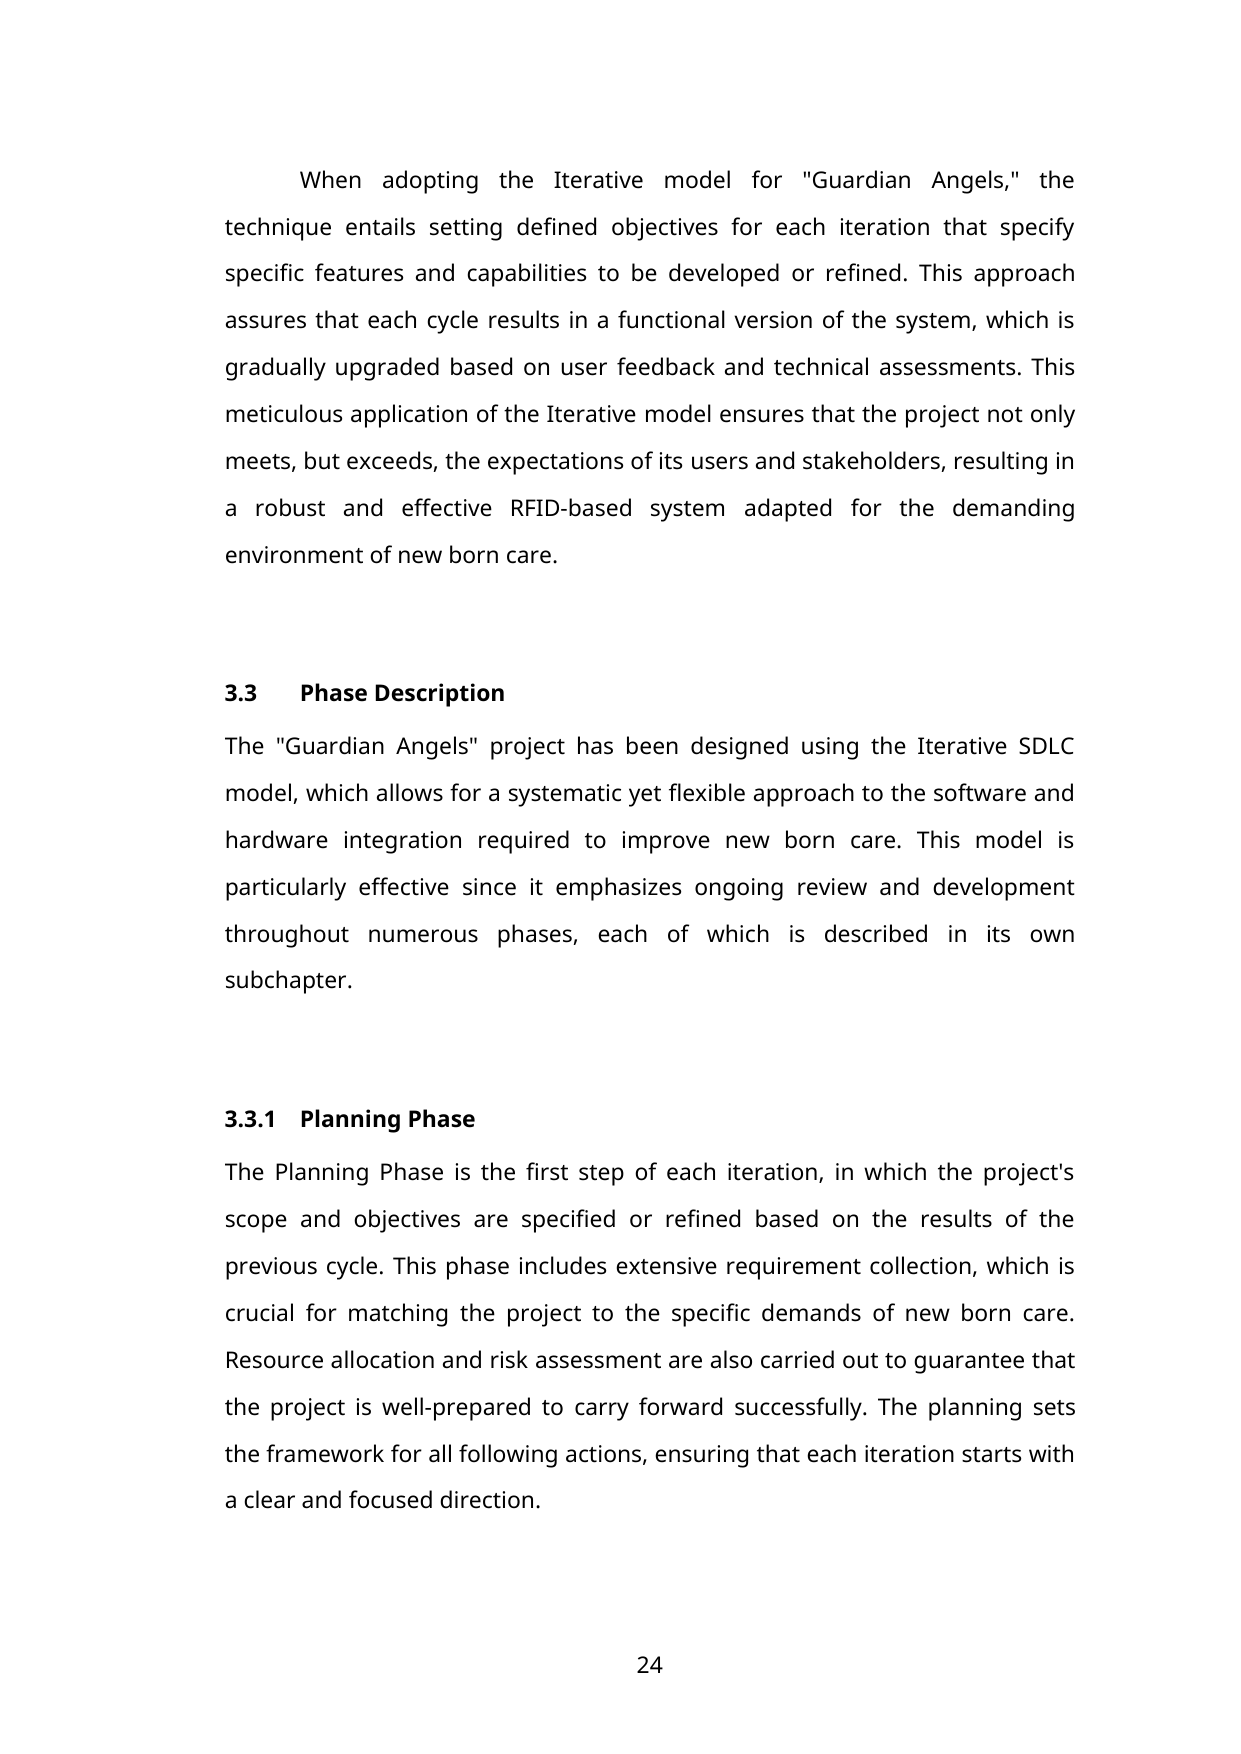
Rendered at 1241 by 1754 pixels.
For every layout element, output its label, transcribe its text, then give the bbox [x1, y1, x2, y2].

text When adopting the Iterative model for "Guardian Angels," the technique entails setting defined objectives for each iteration that specify specific features and capabilities to be developed or refined. This approach assures that each cycle results in a functional version of the system, which is gradually upgraded based on user feedback and technical assessments. This meticulous application of the Iterative model ensures that the project not only meets, but exceeds, the expectations of its users and stakeholders, resulting in a robust and effective RFID-based system adapted for the demanding environment of new born care. [224, 164, 1076, 570]
text The "Guardian Angels" project has been designed using the Iterative SDLC model, which allows for a systematic yet flexible approach to the software and hardware integration required to improve new born care. This model is particularly effective since it emphasizes ongoing review and development throughout numerous phases, each of which is described in its own subchapter. [224, 730, 1076, 996]
text The Planning Phase is the first step of each iteration, in which the project's scope and objectives are specified or refined based on the results of the previous cycle. This phase includes extensive requirement collection, which is crucial for matching the project to the specific demands of new born care. Resource allocation and risk assessment are also carried out to guarantee that the project is well-prepared to carry forward successfully. The planning sets the framework for all following actions, ensuring that each iteration starts with a clear and focused direction. [224, 1156, 1076, 1516]
subtitle Planning Phase [224, 1103, 1173, 1134]
subtitle Phase Description [224, 677, 1173, 709]
